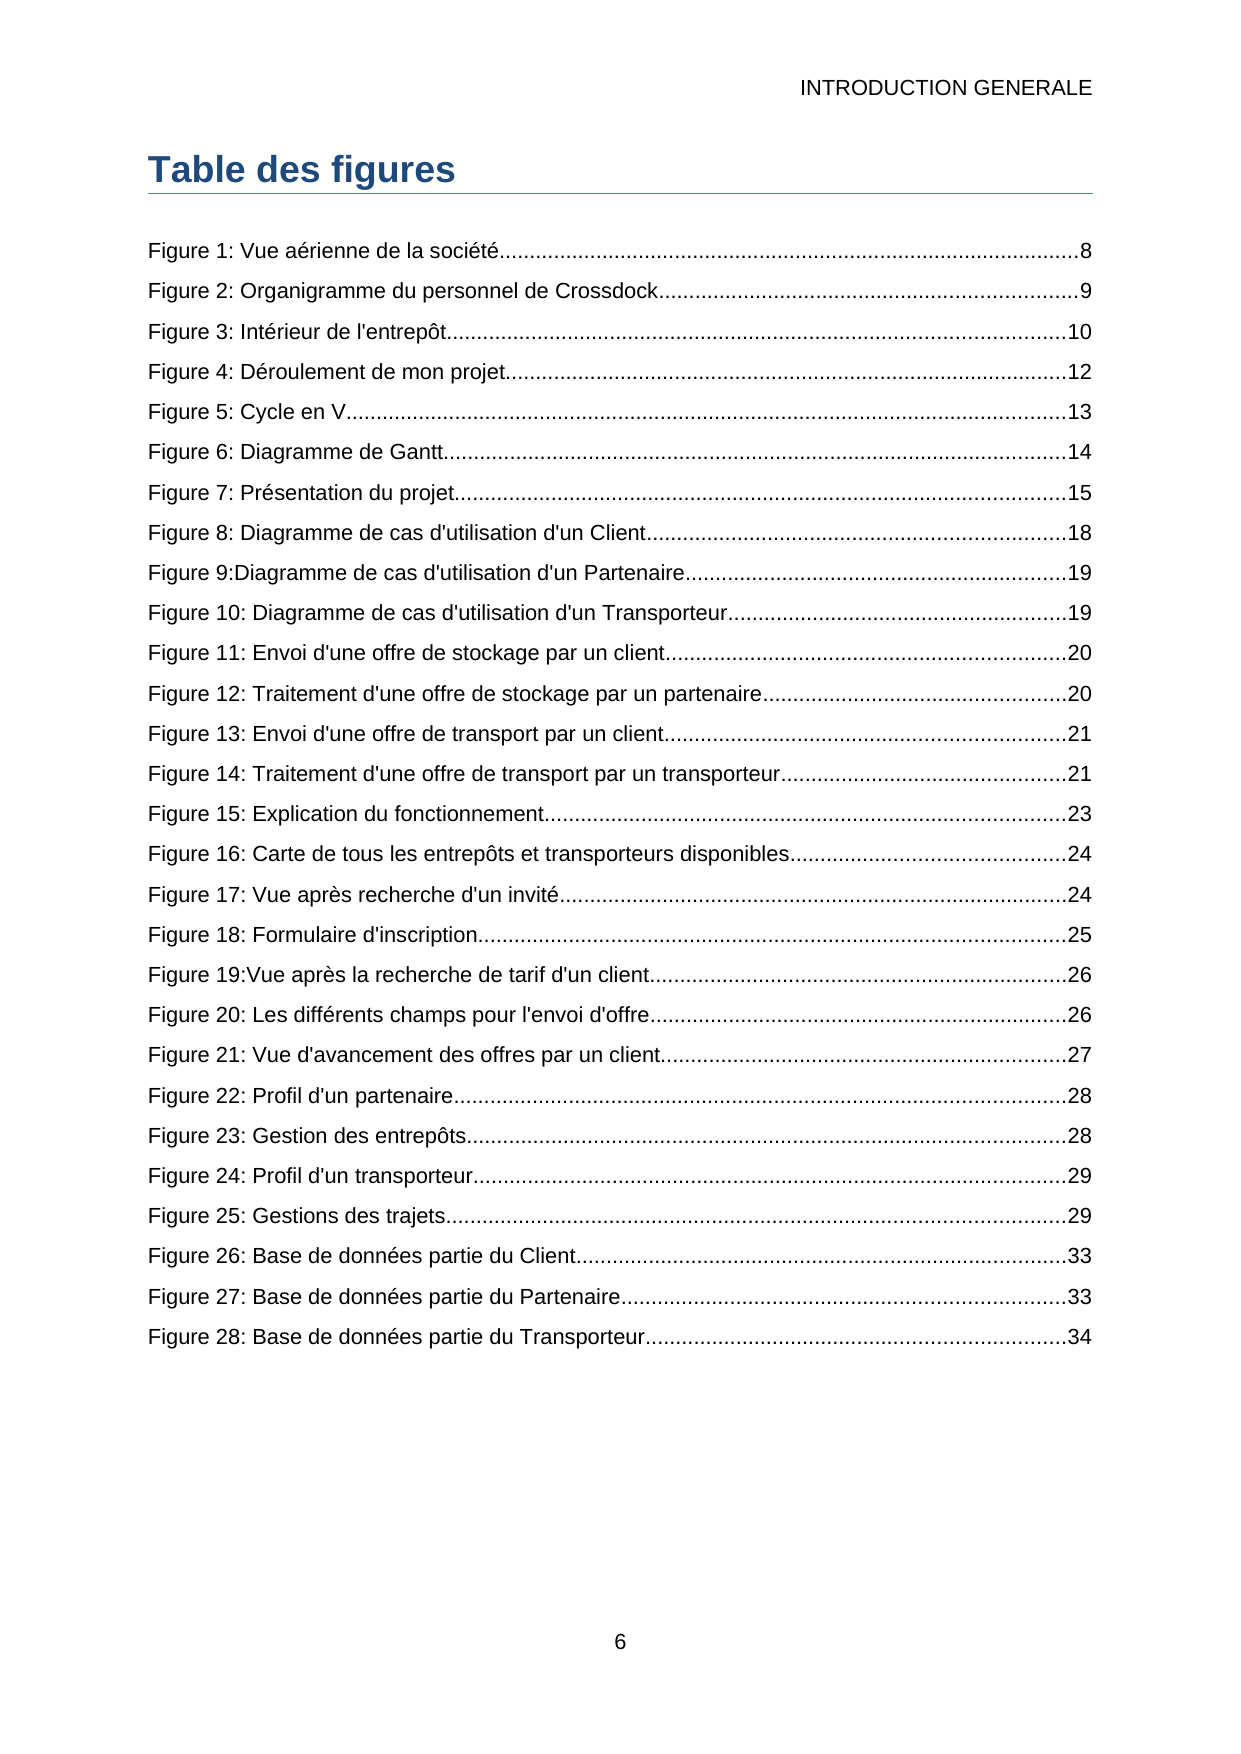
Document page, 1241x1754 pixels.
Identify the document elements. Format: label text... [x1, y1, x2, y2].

text Figure 15: Explication du fonctionnement 23 [148, 801, 1093, 826]
text Figure 24: Profil d'un transporteur 29 [148, 1163, 1093, 1188]
text Figure 9:Diagramme de cas d'utilisation d'un Partenaire 19 [148, 560, 1093, 585]
text Figure 5: Cycle en V 13 [148, 399, 1093, 424]
text Figure 6: Diagramme de Gantt 14 [148, 439, 1093, 464]
text Figure 12: Traitement d'une offre de stockage par un partenaire 20 [148, 681, 1093, 706]
text Figure 3: Intérieur de l'entrepôt 10 [148, 319, 1093, 344]
subtitle Table des figures [148, 148, 1093, 193]
text Figure 28: Base de données partie du Transporteur 34 [148, 1324, 1093, 1349]
text Figure 26: Base de données partie du Client 33 [148, 1243, 1093, 1269]
text Figure 25: Gestions des trajets 29 [148, 1203, 1093, 1228]
text Figure 17: Vue après recherche d'un invité 24 [148, 882, 1093, 907]
text Figure 21: Vue d'avancement des offres par un client 27 [148, 1042, 1093, 1068]
text Figure 11: Envoi d'une offre de stockage par un client 20 [148, 640, 1093, 666]
text Figure 4: Déroulement de mon projet 12 [148, 359, 1093, 384]
text Figure 16: Carte de tous les entrepôts et transporteurs disponibles 24 [148, 841, 1093, 867]
text Figure 10: Diagramme de cas d'utilisation d'un Transporteur 19 [148, 600, 1093, 625]
text Figure 14: Traitement d'une offre de transport par un transporteur 21 [148, 761, 1093, 786]
text Figure 8: Diagramme de cas d'utilisation d'un Client 18 [148, 520, 1093, 545]
text Figure 23: Gestion des entrepôts 28 [148, 1123, 1093, 1148]
text Figure 2: Organigramme du personnel de Crossdock 9 [148, 278, 1093, 304]
text Figure 27: Base de données partie du Partenaire 33 [148, 1284, 1093, 1309]
text Figure 19:Vue après la recherche de tarif d'un client 26 [148, 962, 1093, 987]
text Figure 7: Présentation du projet 15 [148, 479, 1093, 505]
text Figure 18: Formulaire d'inscription 25 [148, 922, 1093, 947]
text Figure 20: Les différents champs pour l'envoi d'offre 26 [148, 1002, 1093, 1027]
text Figure 22: Profil d'un partenaire 28 [148, 1083, 1093, 1108]
text Figure 1: Vue aérienne de la société 8 [148, 238, 1093, 263]
text Figure 13: Envoi d'une offre de transport par un client 21 [148, 721, 1093, 746]
